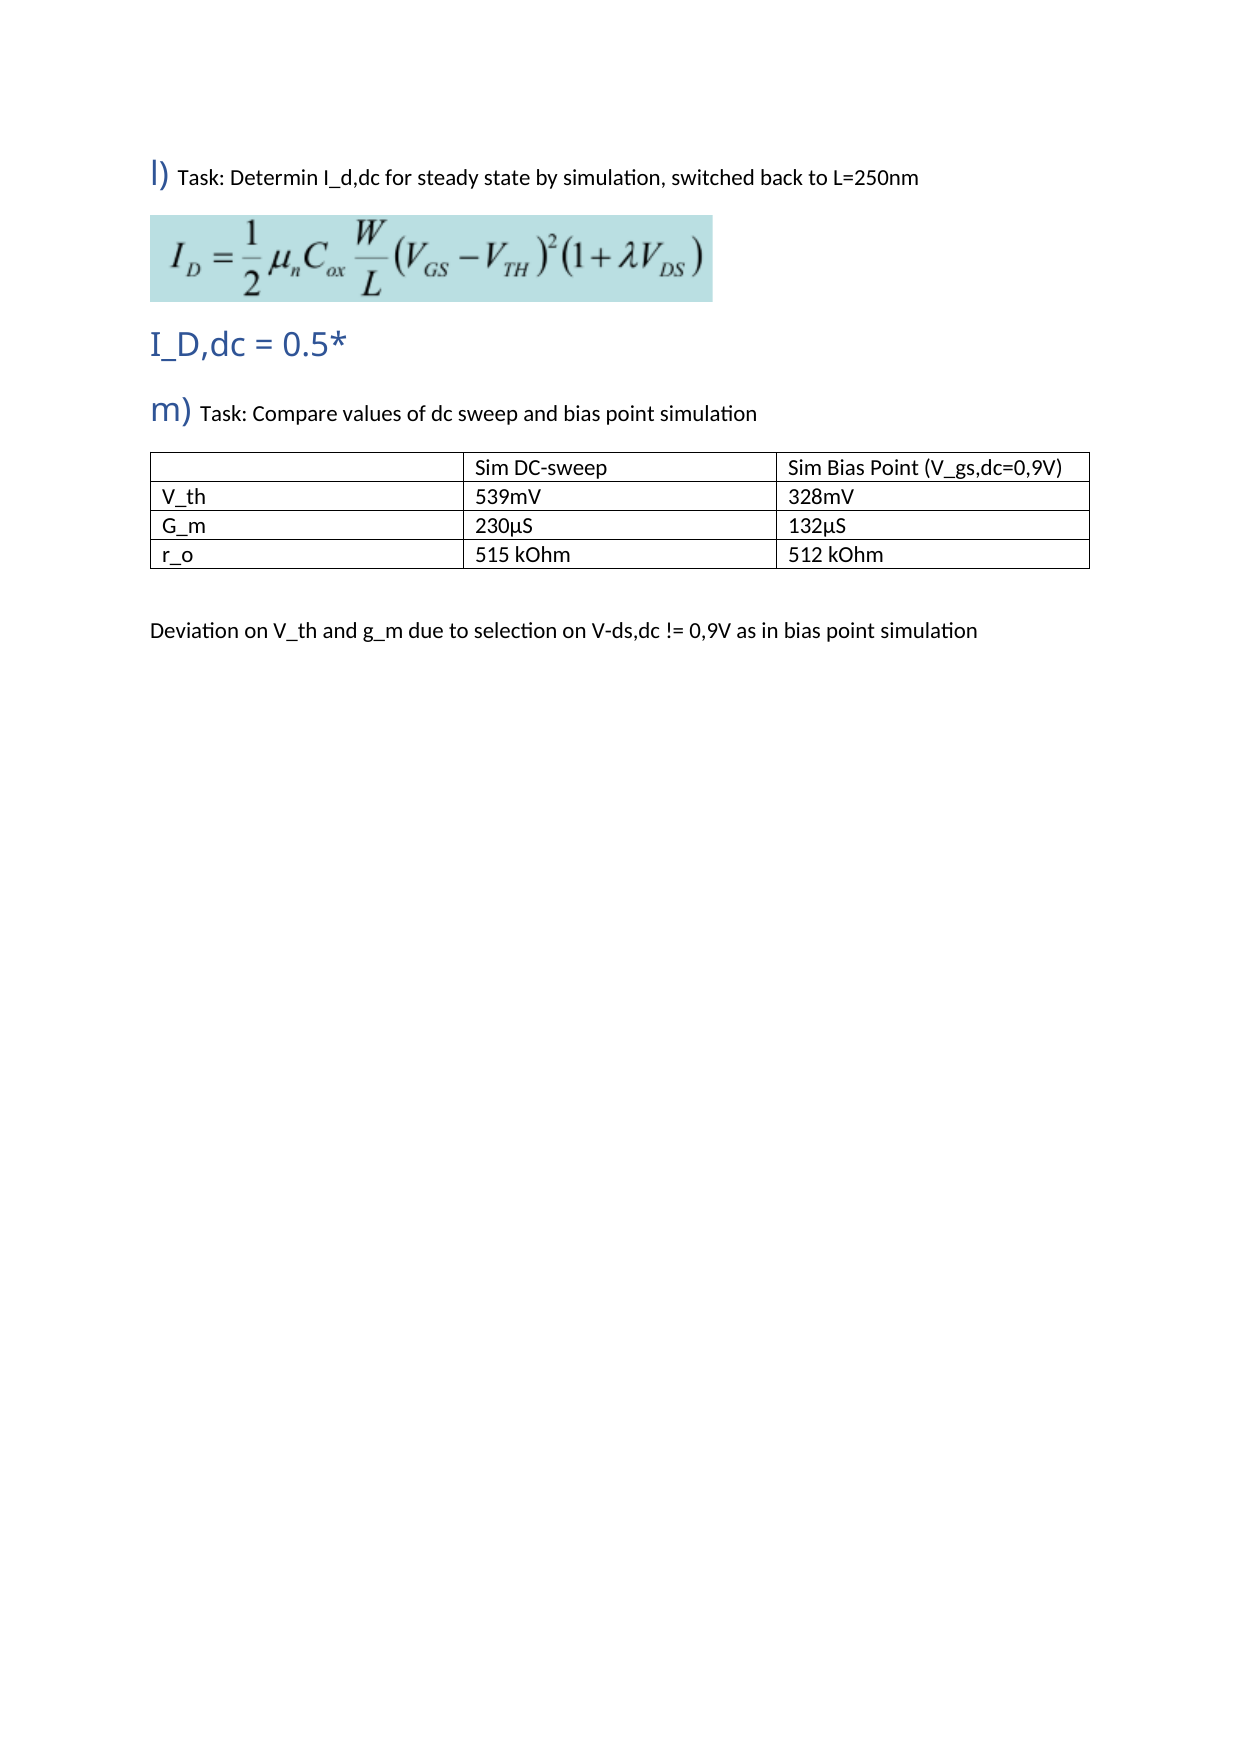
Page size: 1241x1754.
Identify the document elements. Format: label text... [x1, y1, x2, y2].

table_cell 132µS [777, 511, 1089, 539]
table_cell 328mV [777, 482, 1089, 510]
text Deviation on V_th and g_m due to selection on V-ds,dc != 0,9V as in bias point simulation [150, 616, 1090, 644]
table_cell r_o [151, 540, 463, 568]
table_header [151, 453, 463, 481]
table_cell 512 kOhm [777, 540, 1089, 568]
table_cell V_th [151, 482, 463, 510]
text m) Task: Compare values of dc sweep and bias point simulation [150, 386, 1090, 431]
picture [150, 215, 713, 302]
text l) Task: Determin I_d,dc for steady state by simulation, switched back to L=250nm [150, 150, 1090, 195]
table_cell 539mV [464, 482, 776, 510]
table_cell 230µS [464, 511, 776, 539]
text I_D,dc = 0.5* [150, 320, 1090, 366]
table_cell G_m [151, 511, 463, 539]
table_header Sim Bias Point (V_gs,dc=0,9V) [777, 453, 1089, 481]
table_header Sim DC-sweep [464, 453, 776, 481]
table_cell 515 kOhm [464, 540, 776, 568]
